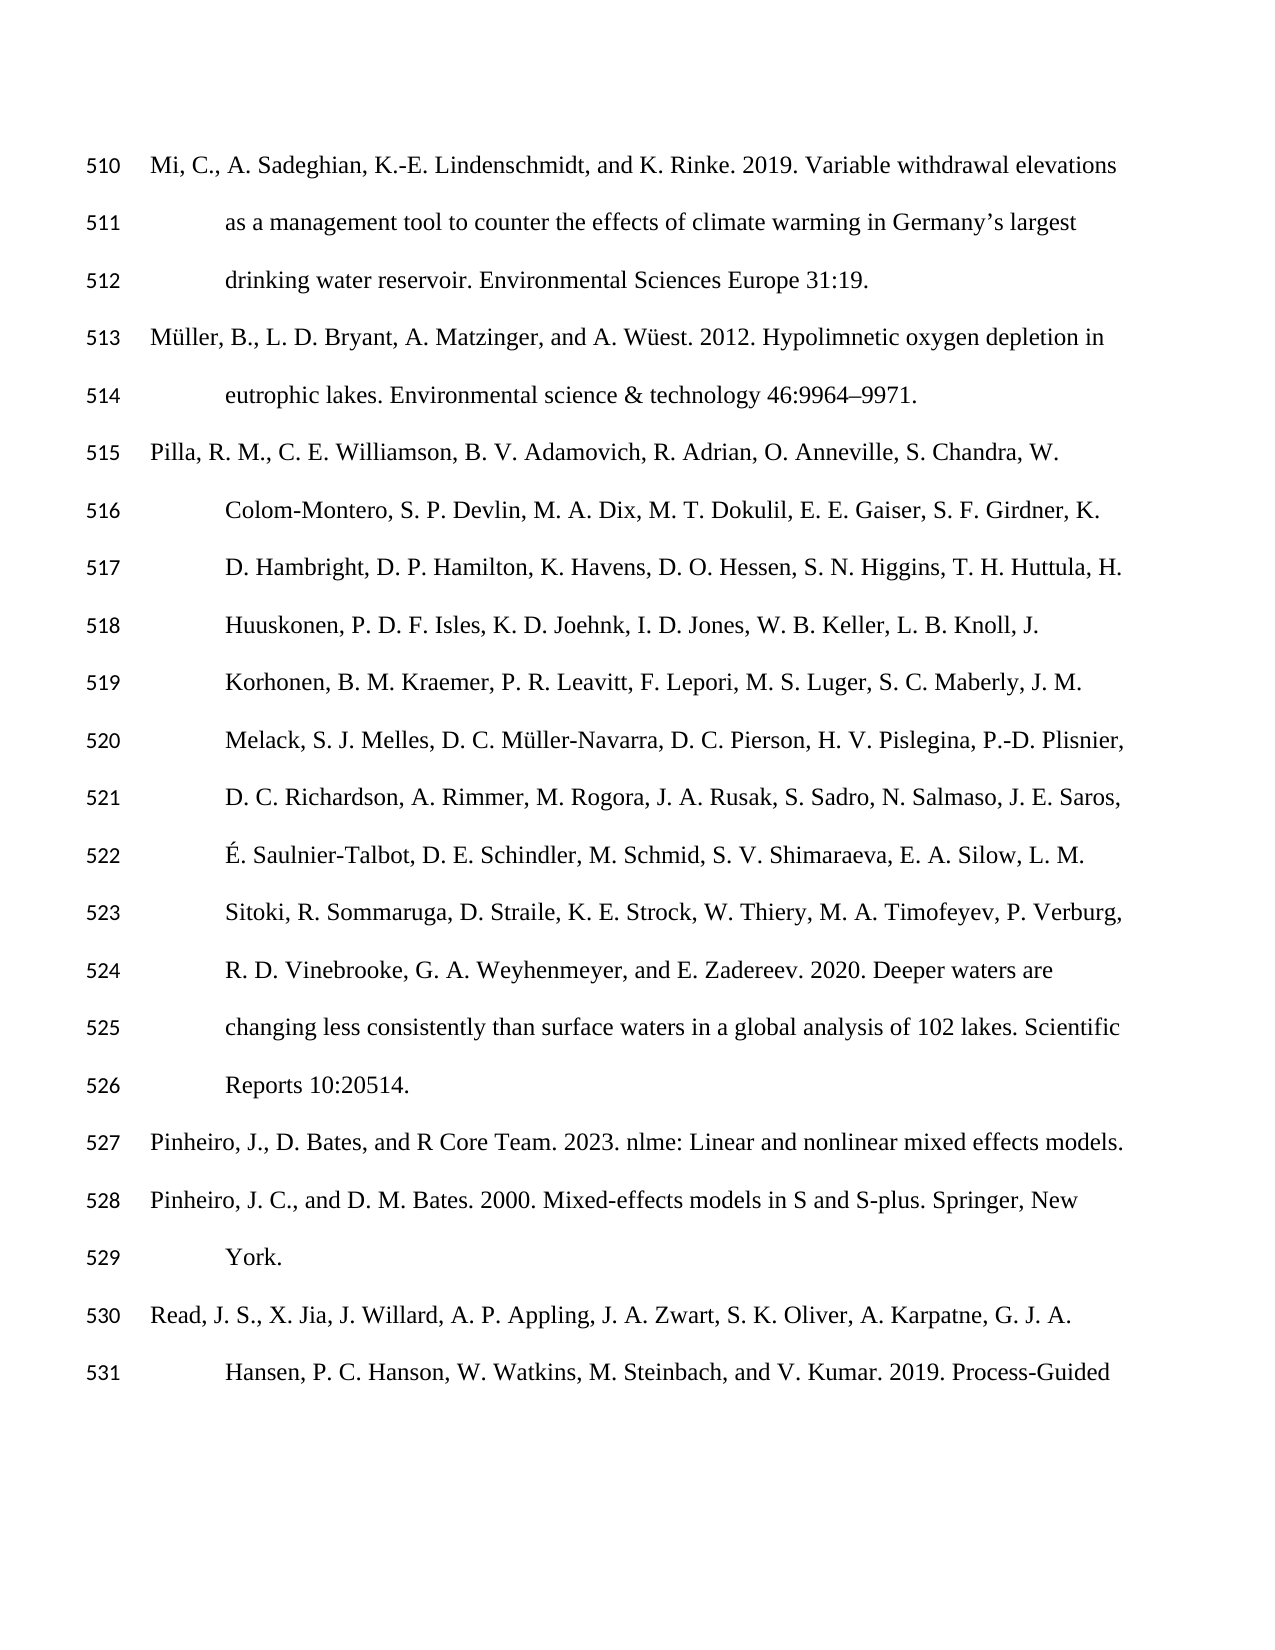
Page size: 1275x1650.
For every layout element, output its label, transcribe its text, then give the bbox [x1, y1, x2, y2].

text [150, 1300, 1125, 1386]
text Pilla, R. M., C. E. Williamson, B. V. Adamovich, R. Adrian, O. Anneville, S. Chandra, W. Colom-Montero, S. P. Devlin, M. A. Dix, M. T. Dokulil, E. E. Gaiser, S. F. Girdner, K. D. Hambright, D. P. Hamilton, K. Havens, D. O. Hessen, S. N. Higgins, T. H. Huttula, H. Huuskonen, P. D. F. Isles, K. D. Joehnk, I. D. Jones, W. B. Keller, L. B. Knoll, J. Korhonen, B. M. Kraemer, P. R. Leavitt, F. Lepori, M. S. Luger, S. C. Maberly, J. M. Melack, S. J. Melles, D. C. Müller-Navarra, D. C. Pierson, H. V. Pislegina, P.-D. Plisnier, D. C. Richardson, A. Rimmer, M. Rogora, J. A. Rusak, S. Sadro, N. Salmaso, J. E. Saros, É. Saulnier-Talbot, D. E. Schindler, M. Schmid, S. V. Shimaraeva, E. A. Silow, L. M. Sitoki, R. Sommaruga, D. Straile, K. E. Strock, W. Thiery, M. A. Timofeyev, P. Verburg, R. D. Vinebrooke, G. A. Weyhenmeyer, and E. Zadereev. 2020. Deeper waters are changing less consistently than surface waters in a global analysis of 102 lakes. Scientific Reports 10:20514. [150, 437, 1125, 1099]
text Müller, B., L. D. Bryant, A. Matzinger, and A. Wüest. 2012. Hypolimnetic oxygen depletion in eutrophic lakes. Environmental science & technology 46:9964–9971. [150, 322, 1125, 409]
text Pinheiro, J. C., and D. M. Bates. 2000. Mixed-effects models in S and S-plus. Springer, New York. [150, 1185, 1125, 1271]
text Pinheiro, J., D. Bates, and R Core Team. 2023. nlme: Linear and nonlinear mixed effects models. [150, 1127, 1125, 1156]
text Mi, C., A. Sadeghian, K.-E. Lindenschmidt, and K. Rinke. 2019. Variable withdrawal elevations as a management tool to counter the effects of climate warming in Germany’s largest drinking water reservoir. Environmental Sciences Europe 31:19. [150, 150, 1125, 294]
